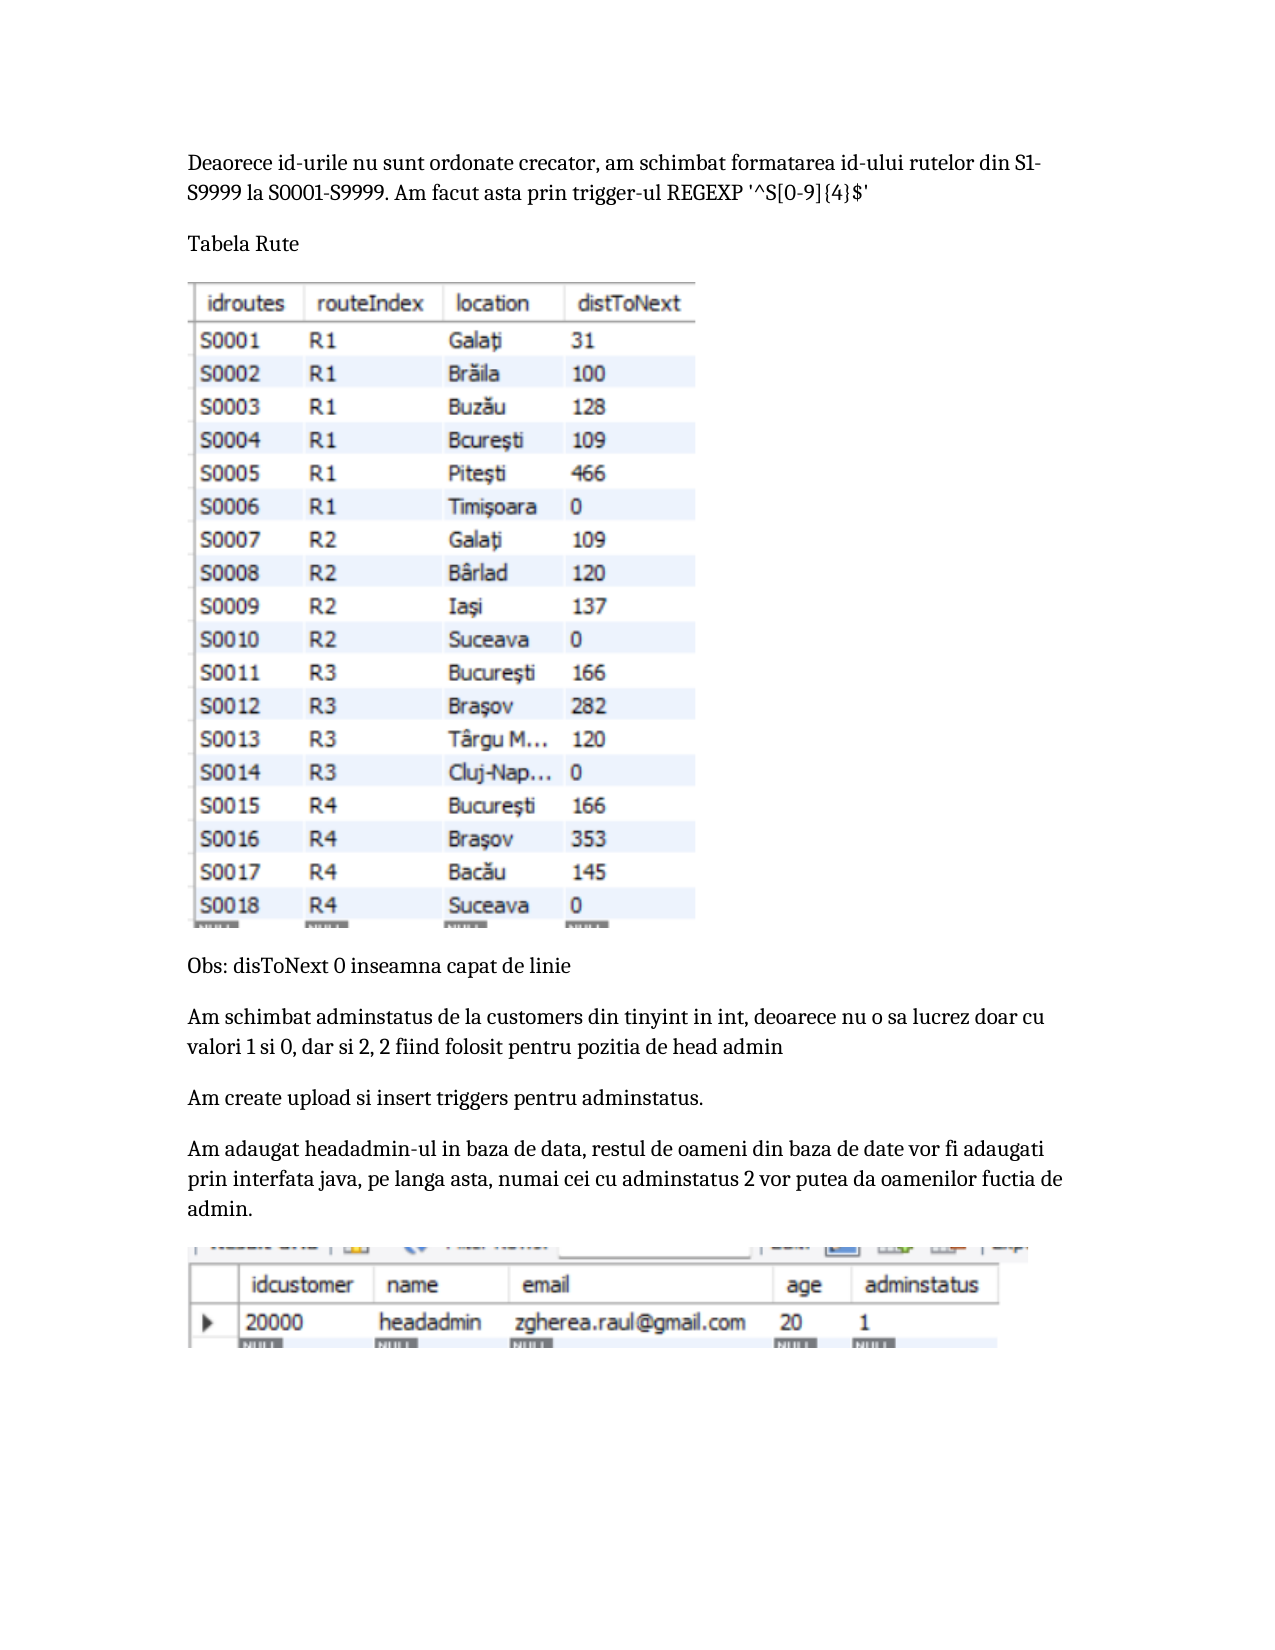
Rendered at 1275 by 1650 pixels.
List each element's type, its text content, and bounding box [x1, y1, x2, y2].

picture [187, 282, 696, 928]
text Tabela Rute [187, 231, 1087, 258]
text Deaorece id-urile nu sunt ordonate crecator, am schimbat formatarea id-ului rutelor din S1-S9999 la S0001-S9999. Am facut asta prin trigger-ul REGEXP '^S[0-9]{4}$' [187, 150, 1087, 207]
picture [187, 1247, 1029, 1348]
text Am create upload si insert triggers pentru adminstatus. [187, 1085, 1087, 1111]
text Am adaugat headadmin-ul in baza de data, restul de oameni din baza de date vor fi adaugati prin interfata java, pe langa asta, numai cei cu adminstatus 2 vor putea da oamenilor fuctia de admin. [187, 1136, 1087, 1222]
text Obs: disToNext 0 inseamna capat de linie [187, 952, 1087, 979]
text Am schimbat adminstatus de la customers din tinyint in int, deoarece nu o sa lucrez doar cu valori 1 si 0, dar si 2, 2 fiind folosit pentru pozitia de head admin [187, 1003, 1087, 1060]
